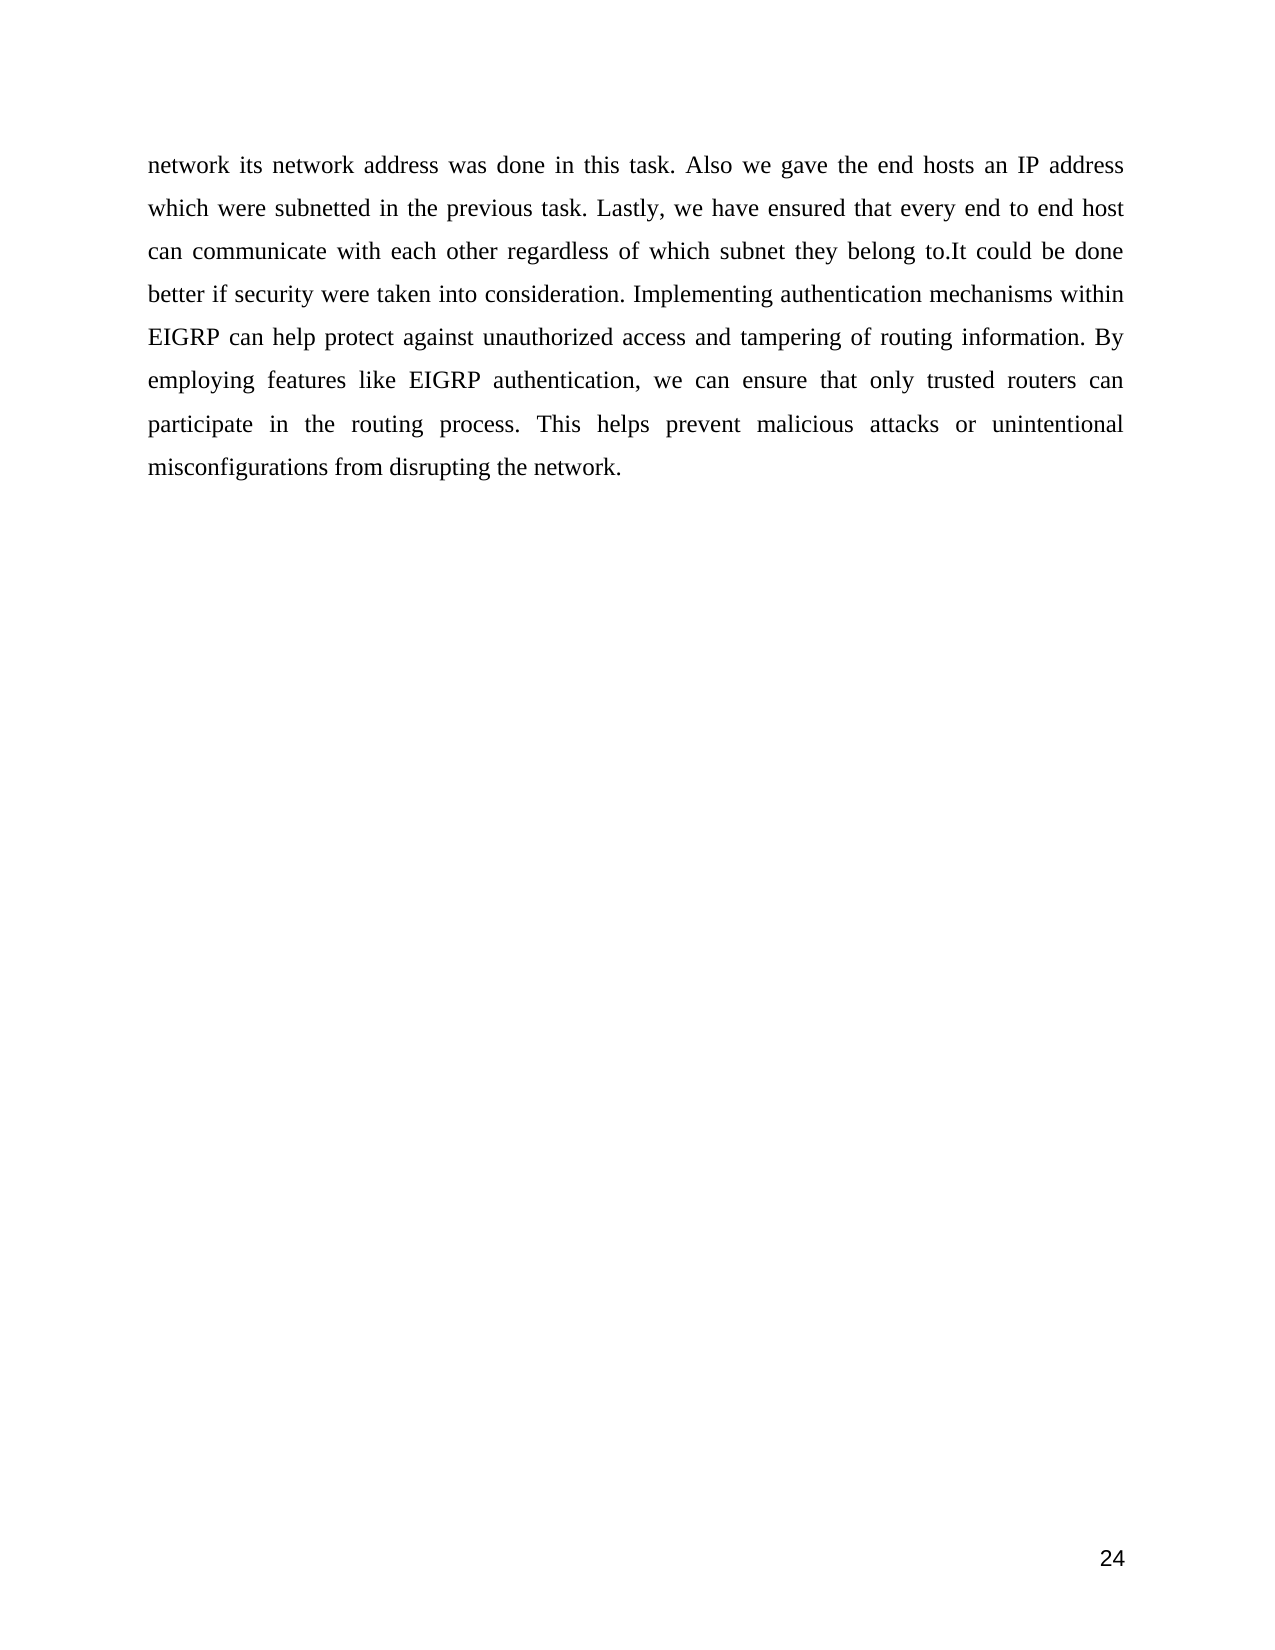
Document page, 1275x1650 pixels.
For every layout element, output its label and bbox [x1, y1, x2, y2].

text [148, 150, 1125, 481]
